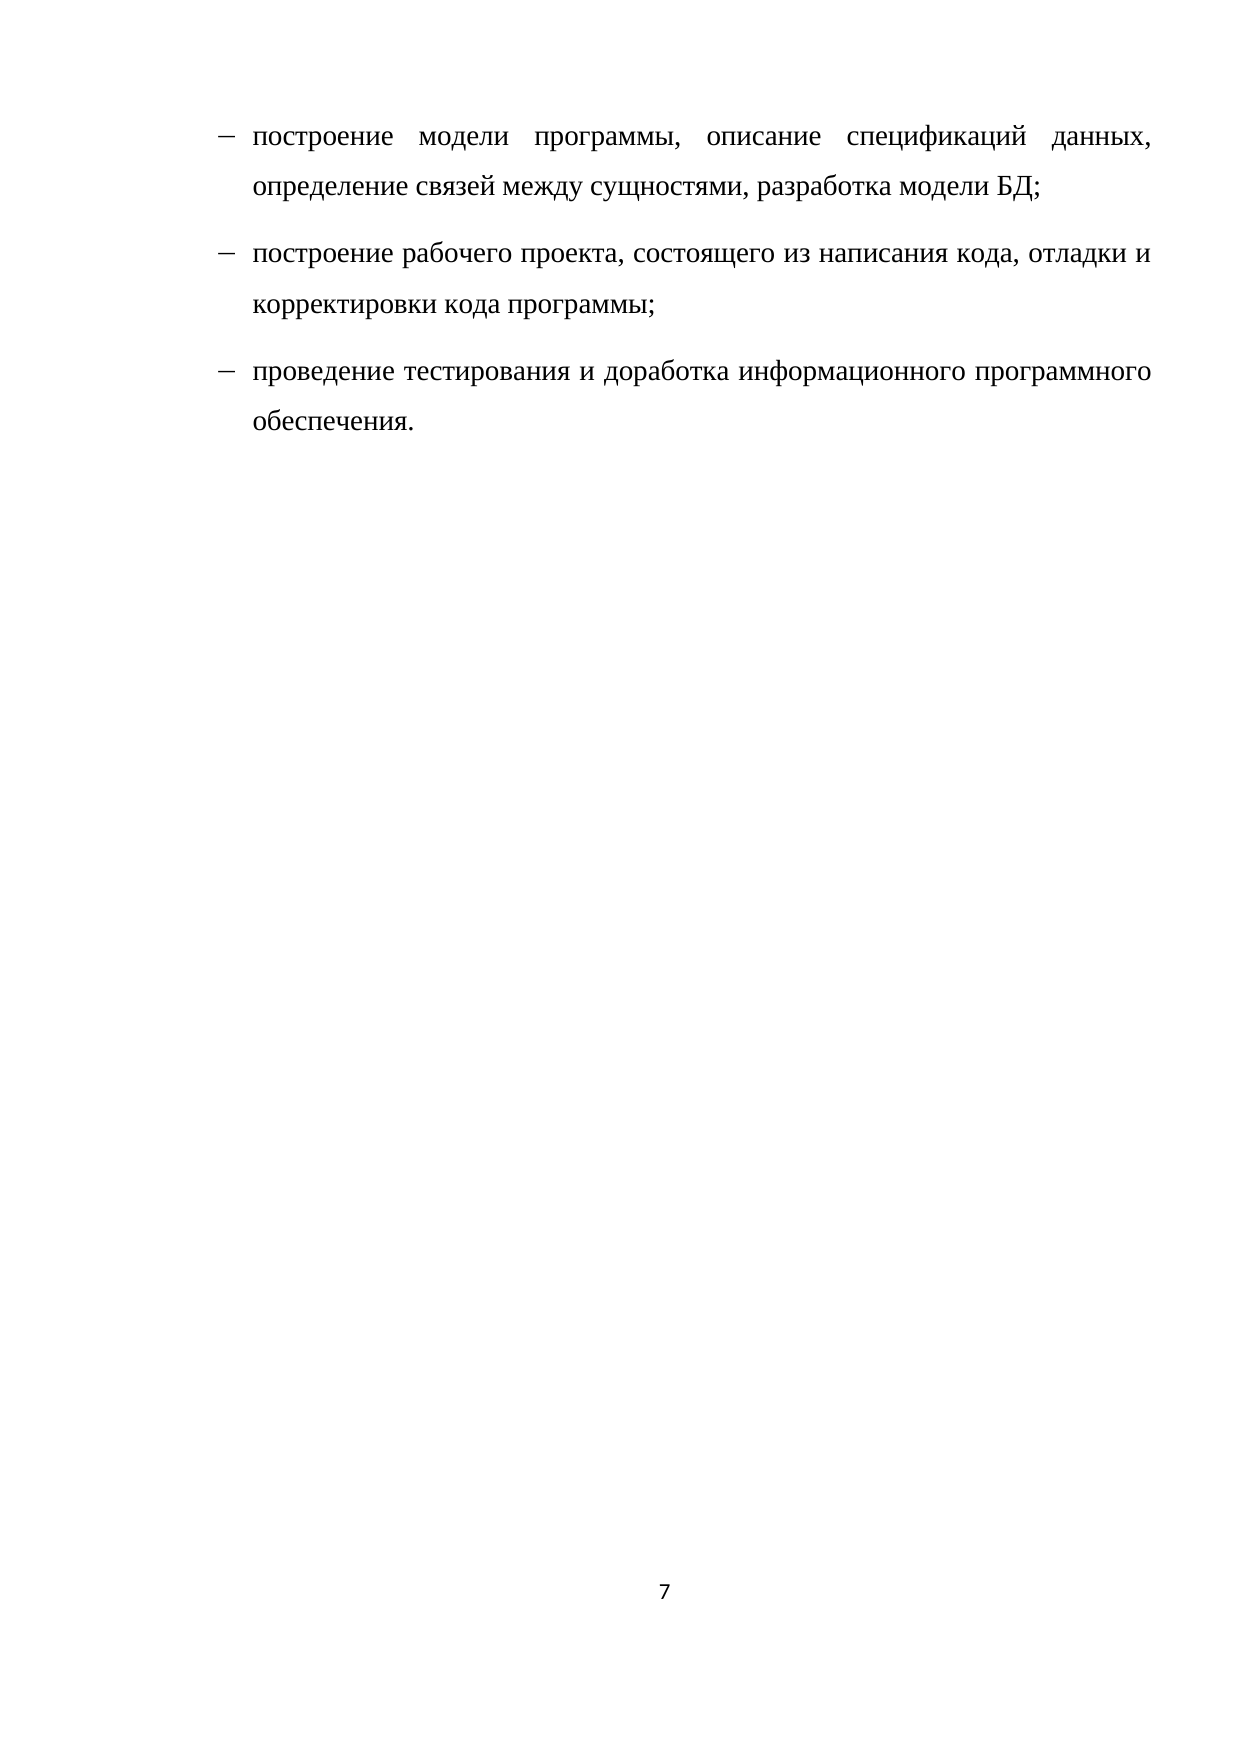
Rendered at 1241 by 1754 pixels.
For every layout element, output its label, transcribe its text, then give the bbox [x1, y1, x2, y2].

text построение рабочего проекта, состоящего из написания кода, отладки и корректировки кода программы; [215, 236, 1152, 319]
text построение модели программы, описание спецификаций данных, определение связей между сущностями, разработка модели БД; [215, 118, 1152, 202]
text проведение тестирования и доработка информационного программного обеспечения. [215, 353, 1152, 437]
